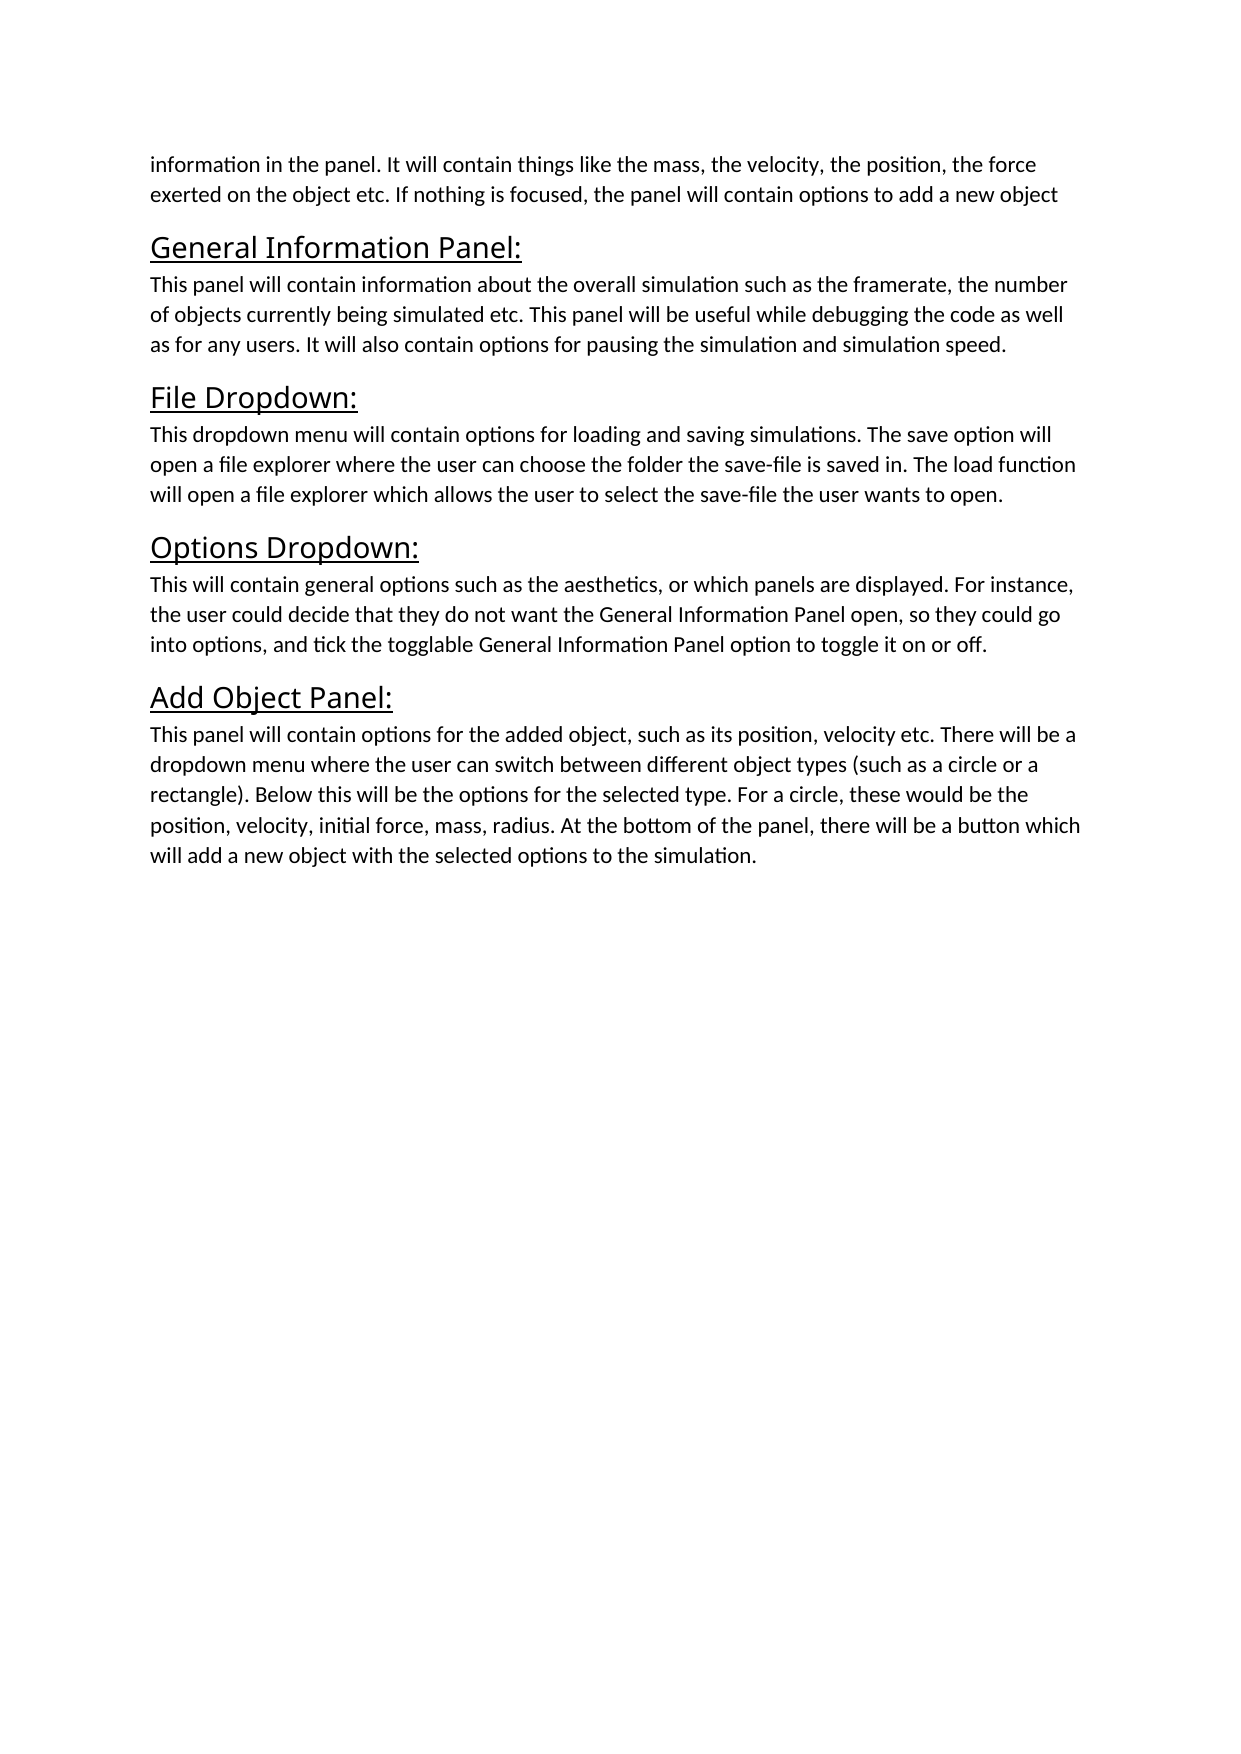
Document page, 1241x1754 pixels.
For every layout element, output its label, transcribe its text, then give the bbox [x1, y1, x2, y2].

subtitle General Information Panel: [150, 227, 1090, 267]
subtitle File Dropdown: [150, 377, 1090, 417]
subtitle Options Dropdown: [150, 527, 1090, 567]
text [150, 150, 1090, 208]
text This panel will contain options for the added object, such as its position, velocity etc. There will be a dropdown menu where the user can switch between different object types (such as a circle or a rectangle). Below this will be the options for the selected type. For a circle, these would be the position, velocity, initial force, mass, radius. At the bottom of the panel, there will be a button which will add a new object with the selected options to the simulation. [150, 720, 1090, 869]
subtitle Add Object Panel: [150, 677, 1090, 717]
text This will contain general options such as the aesthetics, or which panels are displayed. For instance, the user could decide that they do not want the General Information Panel open, so they could go into options, and tick the togglable General Information Panel option to toggle it on or off. [150, 570, 1090, 658]
text This panel will contain information about the overall simulation such as the framerate, the number of objects currently being simulated etc. This panel will be useful while debugging the code as well as for any users. It will also contain options for pausing the simulation and simulation speed. [150, 270, 1090, 358]
text This dropdown menu will contain options for loading and saving simulations. The save option will open a file explorer where the user can choose the folder the save-file is saved in. The load function will open a file explorer which allows the user to select the save-file the user wants to open. [150, 420, 1090, 508]
